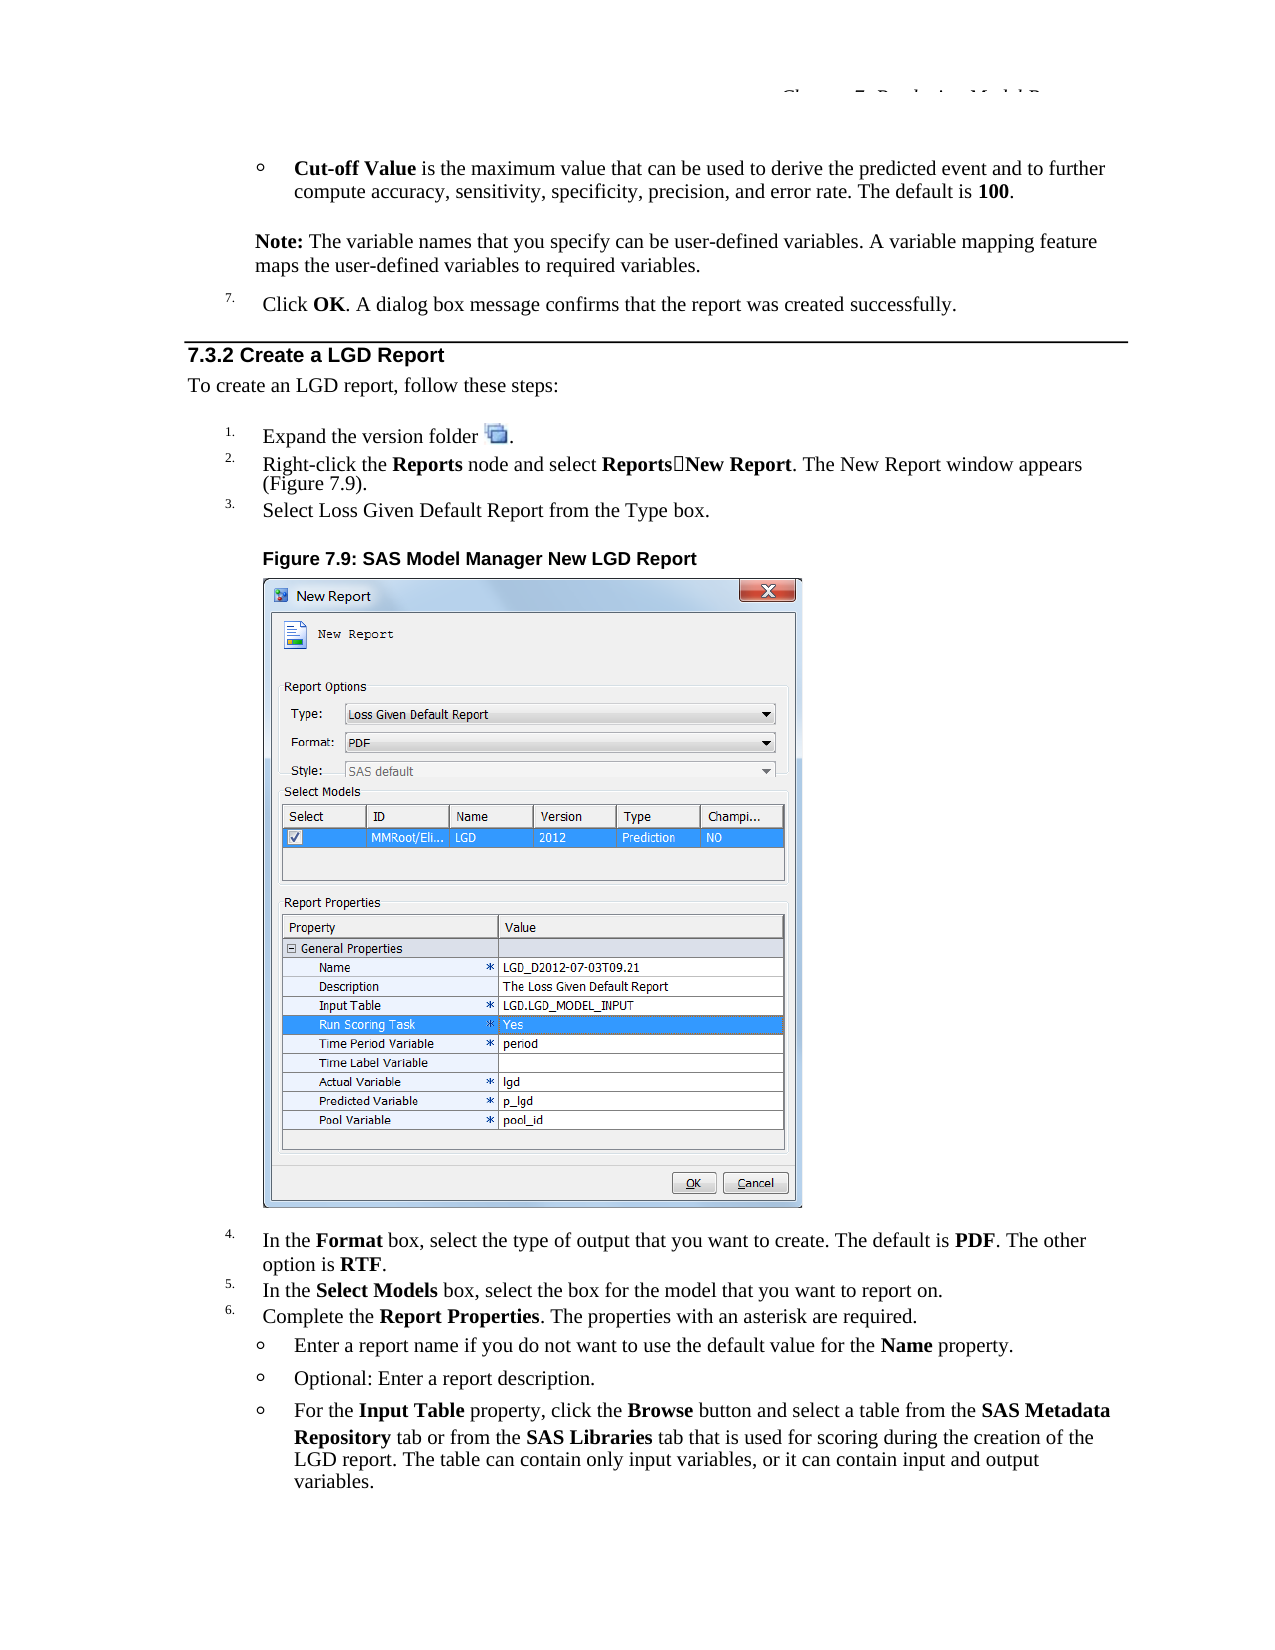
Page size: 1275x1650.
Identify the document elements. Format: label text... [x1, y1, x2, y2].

list Optional: Enter a report description. [255, 1362, 1223, 1394]
list Right-click the Reports node and select ReportsNew Report. The New Report window appears (Figure 7.9). [225, 453, 1088, 495]
list Create a LGD Report [187, 337, 1223, 367]
list Cut-off Value is the maximum value that can be used to derive the predicted event and to further compute accuracy, sensitivity, specificity, precision, and error rate. The default is 100. [255, 154, 1106, 203]
picture [263, 578, 803, 1208]
list In the Select Models box, select the box for the model that you want to report on. [225, 1276, 1223, 1303]
list Expand the version folder . [225, 423, 1223, 450]
list Complete the Report Properties. The properties with an asterisk are required. [225, 1303, 1223, 1328]
text To create an LGD report, follow these steps: [187, 373, 1223, 397]
text Figure 7.9: SAS Model Manager New LGD Report [262, 548, 1223, 570]
list In the Format box, select the type of output that you want to create. The default is PDF. The other option is RTF. [225, 1228, 1087, 1276]
picture [483, 423, 509, 445]
list Click OK. A dialog box message confirms that the report was created successfully. [225, 290, 1223, 316]
list For the Input Table property, click the Browse button and select a table from the SAS Metadata Repository tab or from the SAS Libraries tab that is used for scoring during the creation of the LGD report. The table can contain only input variables, or it can contain input and output variables. [255, 1394, 1124, 1493]
text Note: The variable names that you specify can be user-defined variables. A variable mapping feature maps the user-defined variables to required variables. [255, 229, 1100, 277]
list Select Loss Given Default Report from the Type box. [225, 496, 1223, 522]
list Enter a report name if you do not want to use the default value for the Name property. [255, 1328, 1223, 1362]
